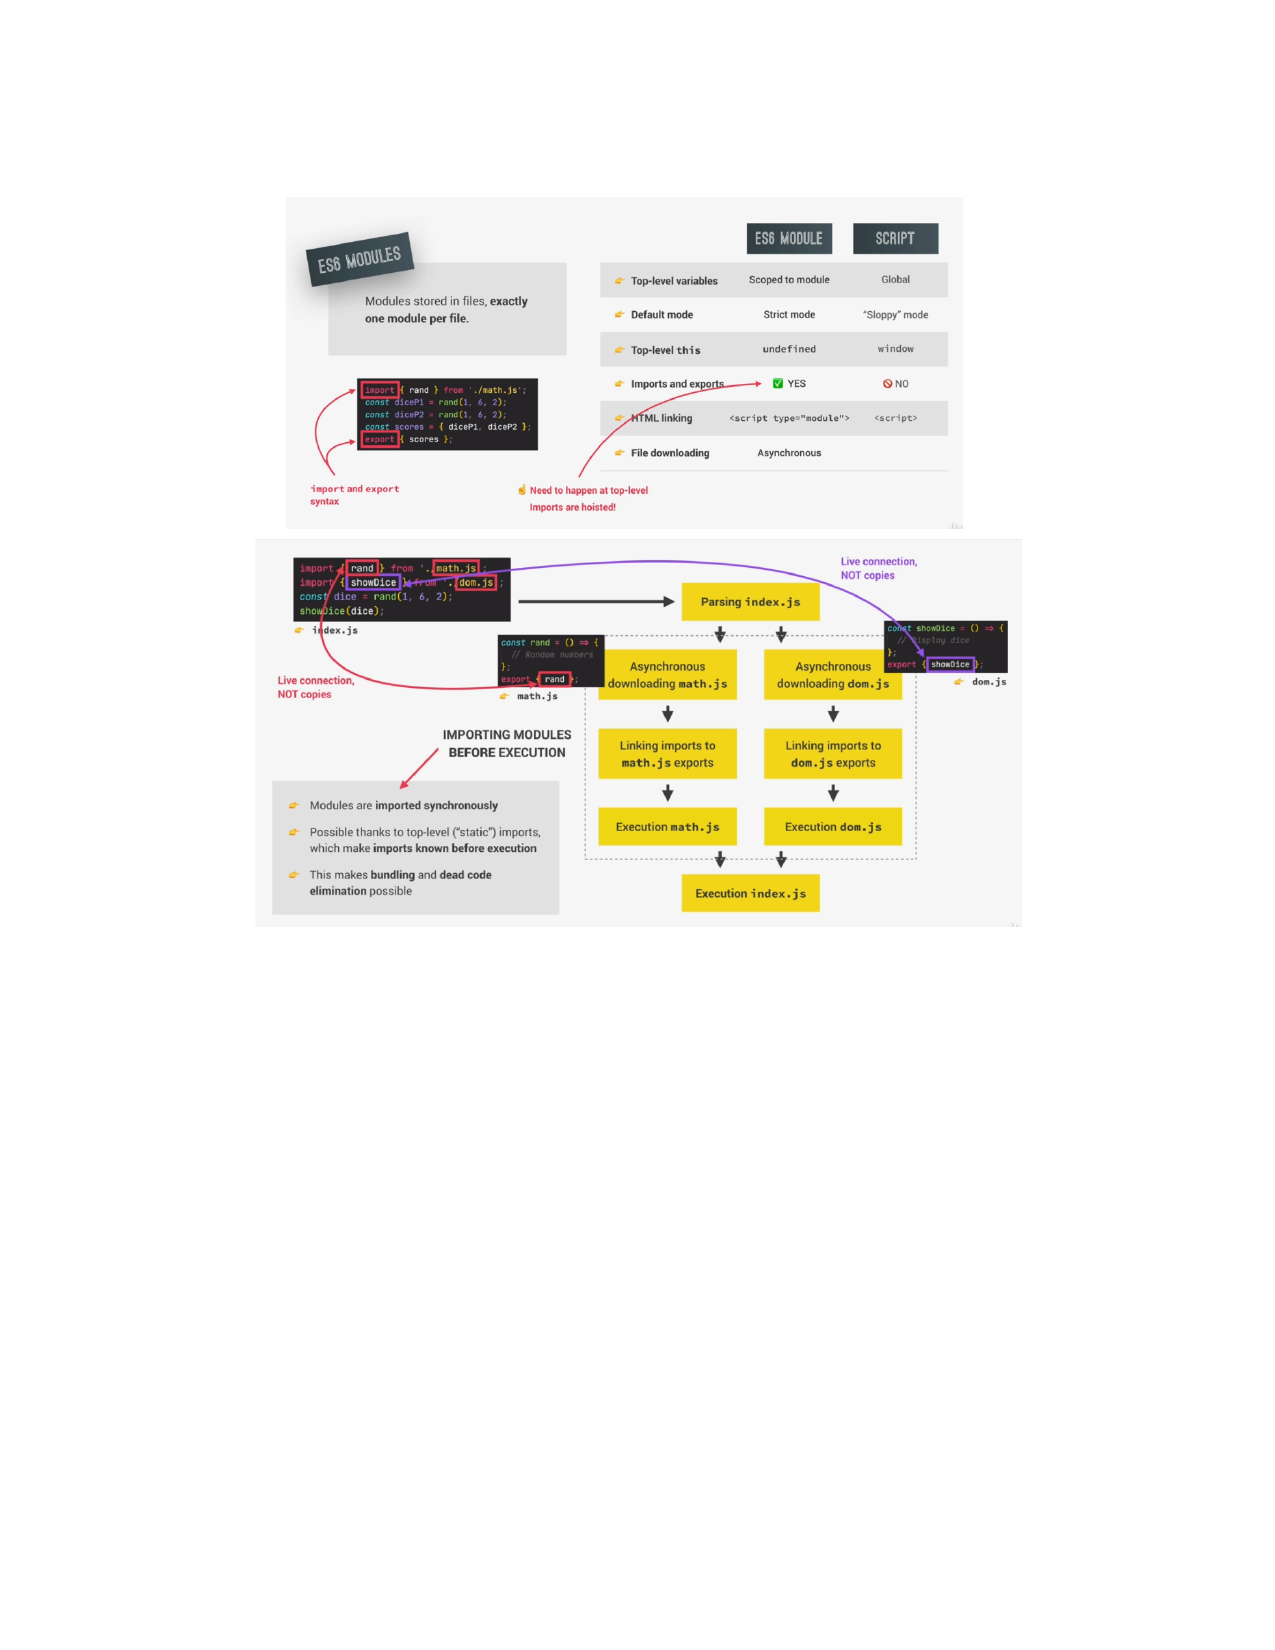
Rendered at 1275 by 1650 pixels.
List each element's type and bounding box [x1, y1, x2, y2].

picture [285, 197, 964, 529]
picture [255, 539, 1023, 927]
